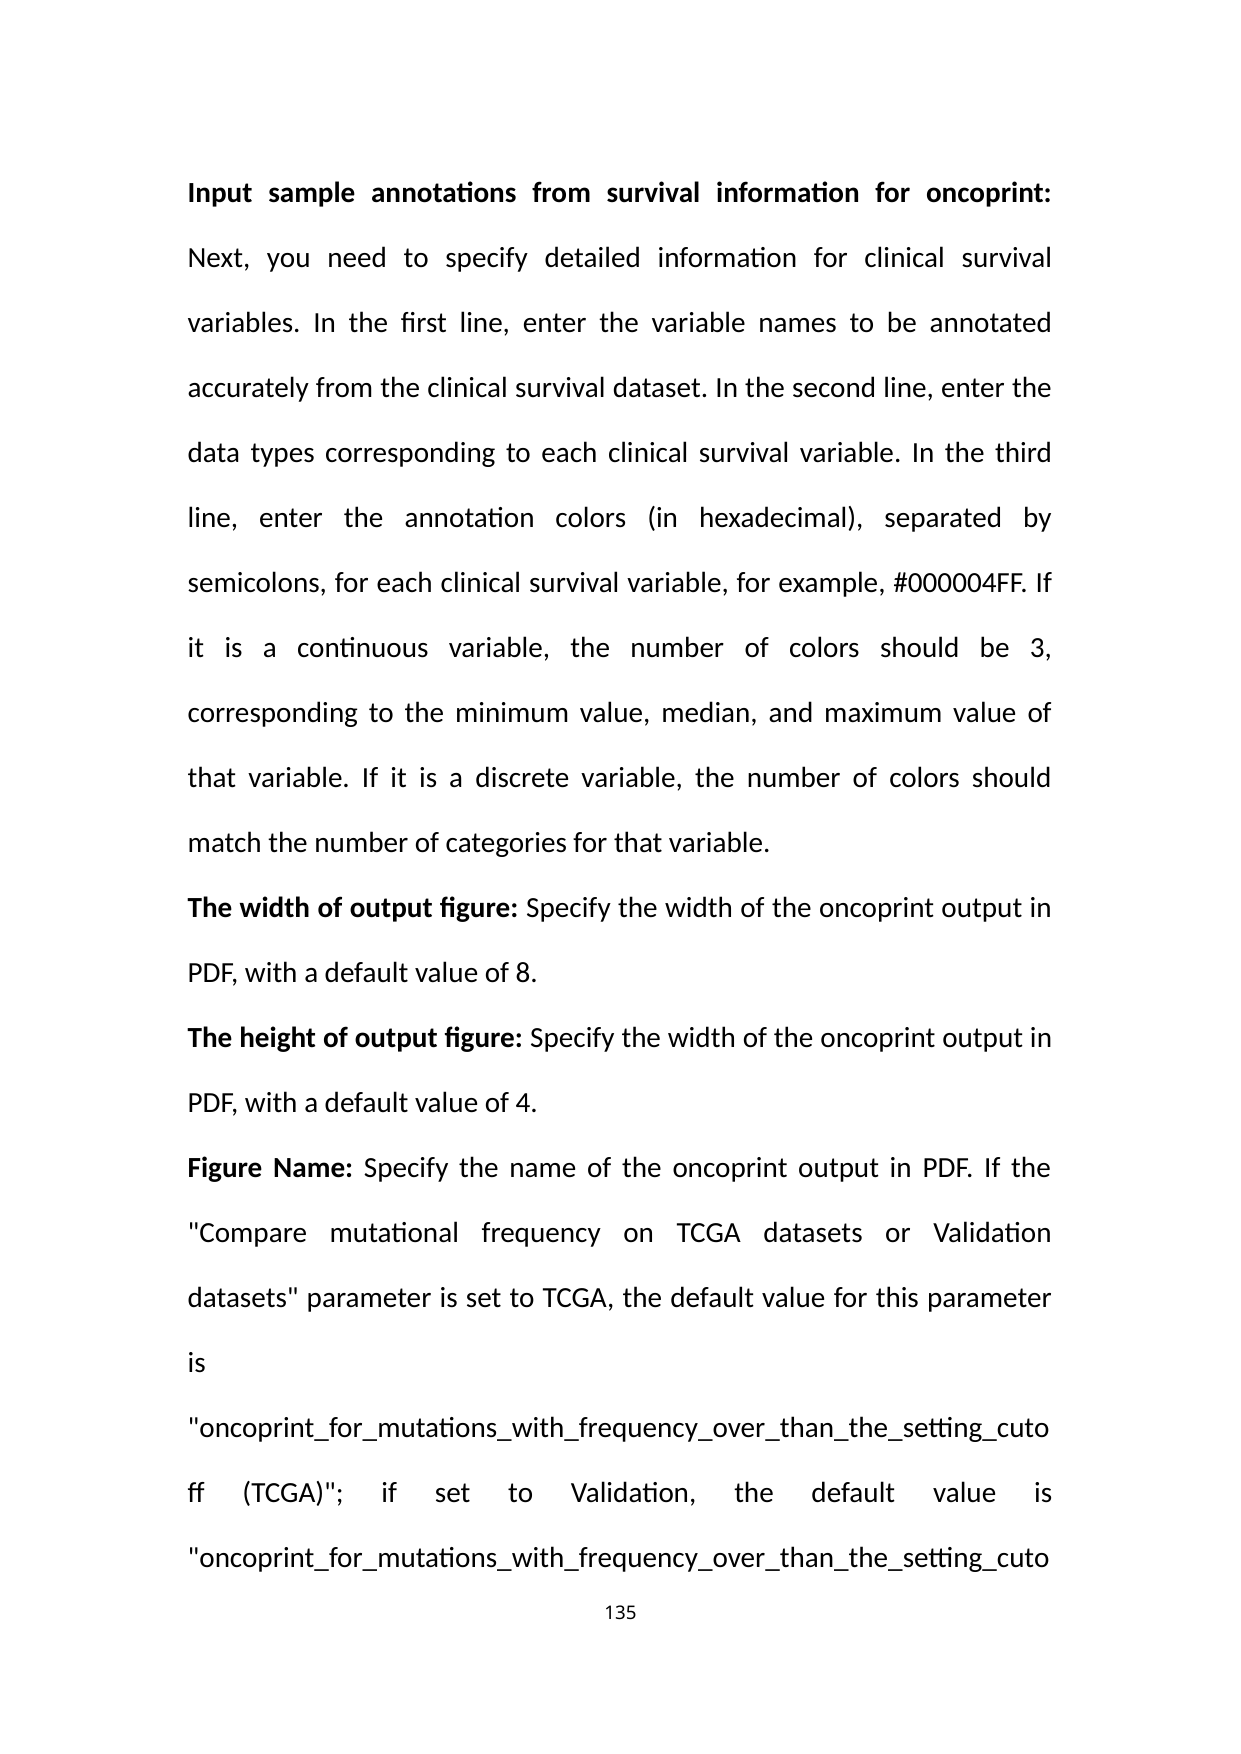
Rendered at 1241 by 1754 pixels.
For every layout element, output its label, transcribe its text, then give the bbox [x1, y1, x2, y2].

text Input sample annotations from survival information for oncoprint: Next, you need to specify detailed information for clinical survival variables. In the first line, enter the variable names to be annotated accurately from the clinical survival dataset. In the second line, enter the data types corresponding to each clinical survival variable. In the third line, enter the annotation colors (in hexadecimal), separated by semicolons, for each clinical survival variable, for example, #000004FF. If it is a continuous variable, the number of colors should be 3, corresponding to the minimum value, median, and maximum value of that variable. If it is a discrete variable, the number of colors should match the number of categories for that variable. [187, 160, 1053, 875]
text The width of output figure: Specify the width of the oncoprint output in PDF, with a default value of 8. [187, 875, 1053, 1005]
text The height of output figure: Specify the width of the oncoprint output in PDF, with a default value of 4. [187, 1005, 1053, 1135]
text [187, 1135, 1053, 1590]
